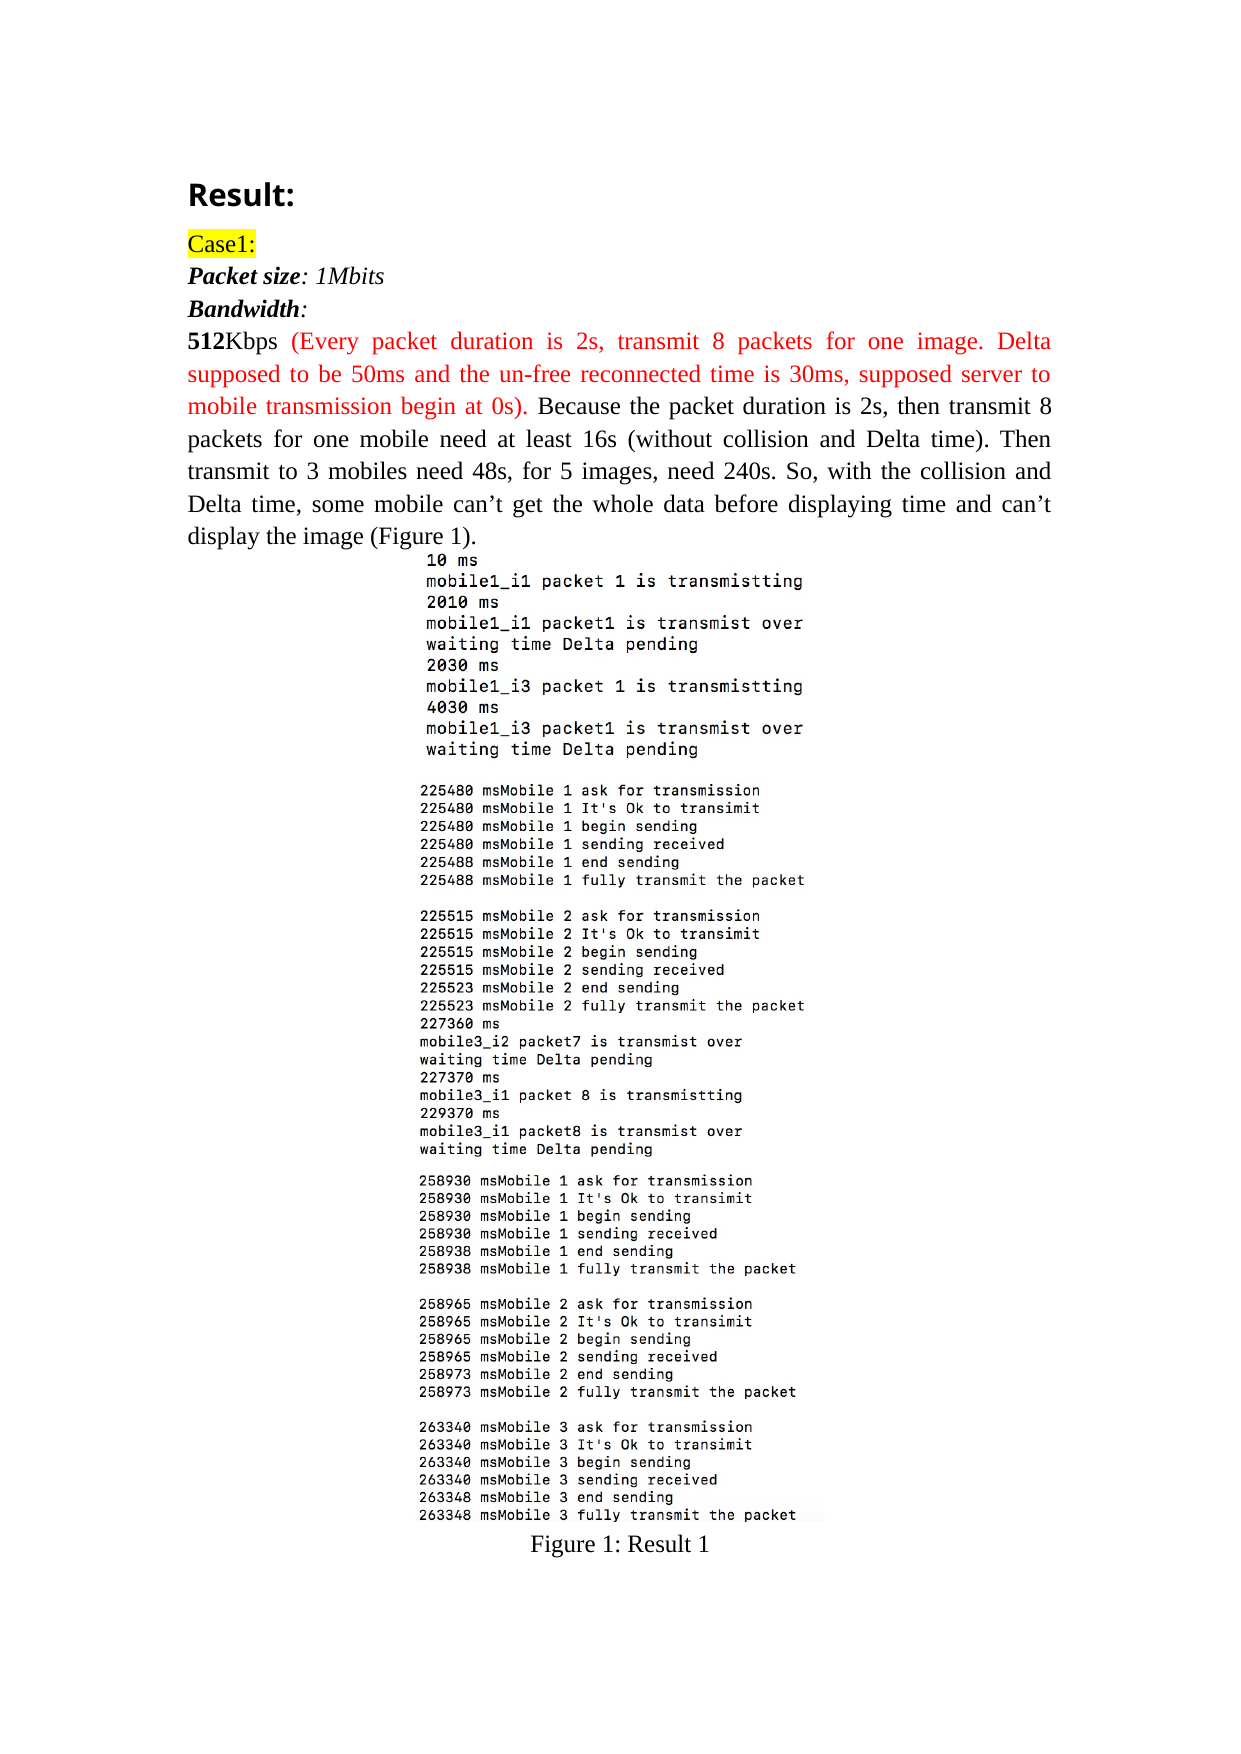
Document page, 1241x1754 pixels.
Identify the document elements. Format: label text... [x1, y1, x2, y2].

text Case1: [187, 227, 1053, 259]
text 512Kbps (Every packet duration is 2s, transmit 8 packets for one image. Delta supposed to be 50ms and the un-free reconnected time is 30ms, supposed server to mobile transmission begin at 0s). Because the packet duration is 2s, then transmit 8 packets for one mobile need at least 16s (without collision and Delta time). Then transmit to 3 mobiles need 48s, for 5 images, need 240s. So, with the collision and Delta time, some mobile can’t get the whole data before displaying time and can’t display the image (Figure 1). [187, 324, 1053, 552]
text Figure 1: Result 1 [187, 1527, 1053, 1559]
text Bandwidth: [187, 292, 1053, 324]
picture [423, 552, 818, 763]
picture [414, 1169, 826, 1522]
text Result: [187, 162, 1053, 227]
text Packet size: 1Mbits [187, 259, 1053, 292]
picture [417, 779, 823, 1157]
